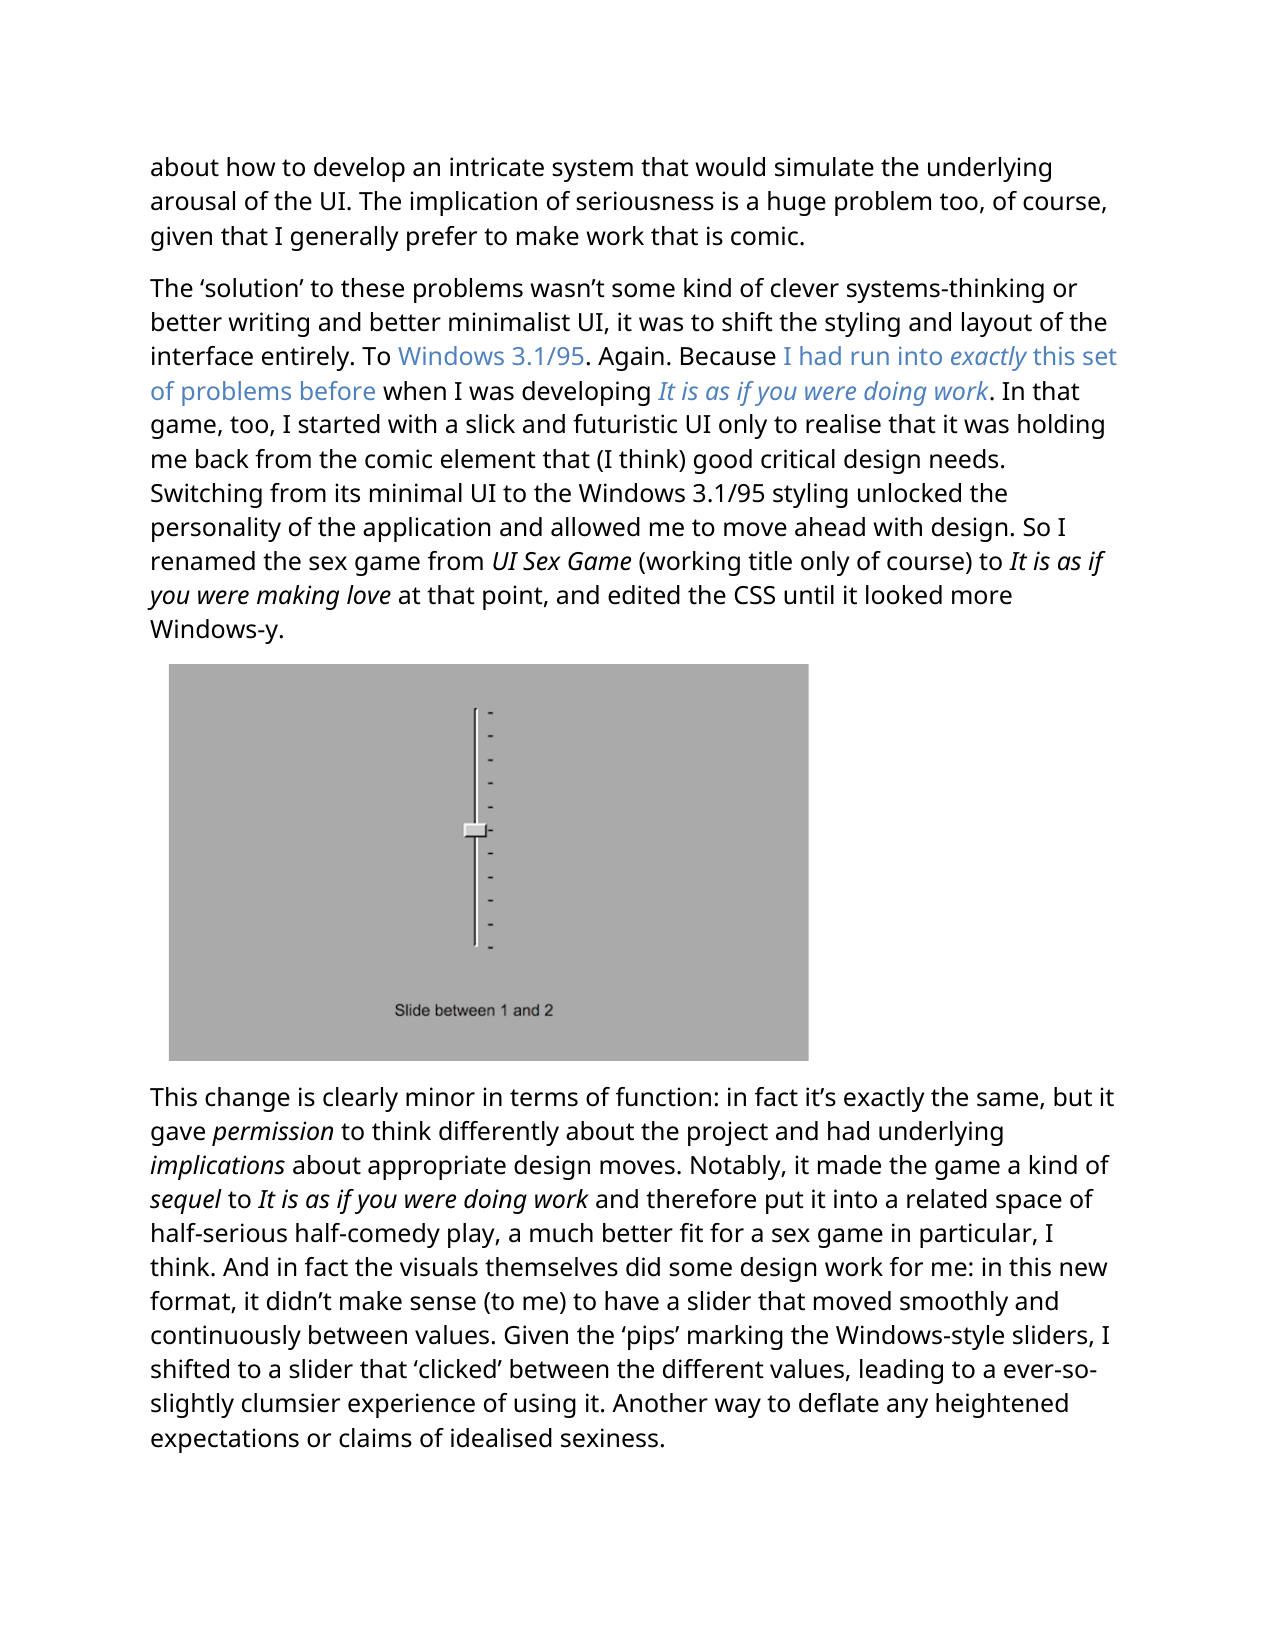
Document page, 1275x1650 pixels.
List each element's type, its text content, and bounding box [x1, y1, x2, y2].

text The ‘solution’ to these problems wasn’t some kind of clever systems-thinking or better writing and better minimalist UI, it was to shift the styling and layout of the interface entirely. To Windows 3.1/95. Again. Because I had run into exactly this set of problems before when I was developing It is as if you were doing work. In that game, too, I started with a slick and futuristic UI only to realise that it was holding me back from the comic element that (I think) good critical design needs. Switching from its minimal UI to the Windows 3.1/95 styling unlocked the personality of the application and allowed me to move ahead with design. So I renamed the sex game from UI Sex Game (working title only of course) to It is as if you were making love at that point, and edited the CSS until it looked more Windows-y. [150, 271, 1125, 646]
text This change is clearly minor in terms of function: in fact it’s exactly the same, but it gave permission to think differently about the project and had underlying implications about appropriate design moves. Notably, it made the game a kind of sequel to It is as if you were doing work and therefore put it into a related space of half-serious half-comedy play, a much better fit for a sex game in particular, I think. And in fact the visuals themselves did some design work for me: in this new format, it didn’t make sense (to me) to have a slider that moved smoothly and continuously between values. Given the ‘pips’ marking the Windows-style sliders, I shifted to a slider that ‘clicked’ between the different values, leading to a ever-so-slightly clumsier experience of using it. Another way to deflate any heightened expectations or claims of idealised sexiness. [150, 1079, 1125, 1454]
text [150, 150, 1125, 252]
picture [168, 664, 809, 1061]
